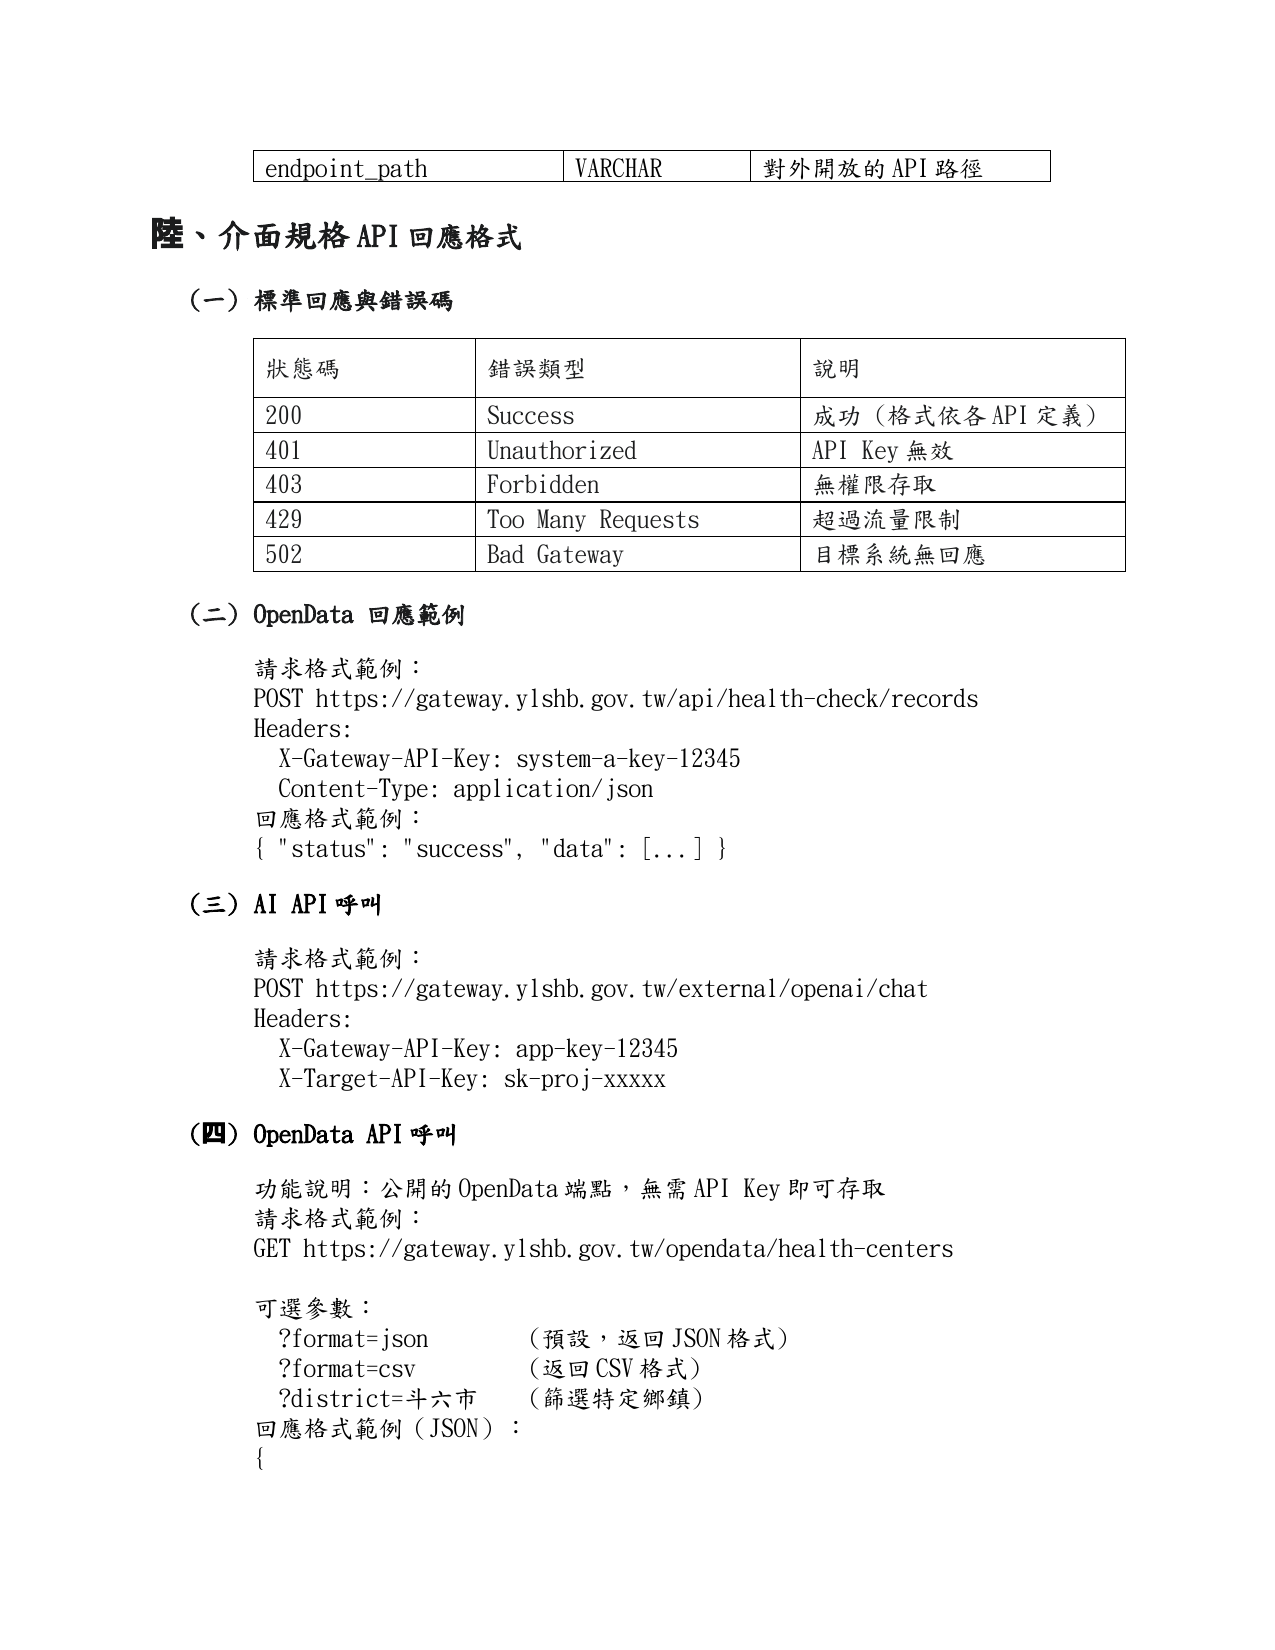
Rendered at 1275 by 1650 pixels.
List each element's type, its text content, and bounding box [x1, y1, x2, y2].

list OpenData 回應範例 [189, 597, 1125, 627]
table_cell 403 [254, 468, 475, 501]
text Headers: [253, 1002, 1125, 1032]
table_cell endpoint_path [254, 151, 563, 181]
text ?district=斗六市 (篩選特定鄉鎮) [253, 1382, 1125, 1412]
text POST https://gateway.ylshb.gov.tw/api/health-check/records [253, 682, 1125, 712]
table_cell Unauthorized [476, 433, 800, 467]
text 回應格式範例： [253, 802, 1125, 832]
table_cell Bad Gateway [476, 537, 800, 571]
table_cell VARCHAR [564, 151, 750, 181]
text X-Target-API-Key: sk-proj-xxxxx [253, 1062, 1125, 1092]
table_cell Forbidden [476, 468, 800, 501]
text 功能說明：公開的OpenData端點，無需API Key即可存取 [253, 1172, 1125, 1202]
table_cell 超過流量限制 [801, 503, 1125, 536]
table_cell 目標系統無回應 [801, 537, 1125, 571]
table_cell 401 [254, 433, 475, 467]
table_cell API Key無效 [801, 433, 1125, 467]
text 回應格式範例（JSON）： [253, 1412, 1125, 1442]
text 請求格式範例： [253, 652, 1125, 682]
table_header 狀態碼 [254, 339, 475, 397]
table_cell 200 [254, 398, 475, 432]
text 請求格式範例： [253, 942, 1125, 972]
table_header 說明 [801, 339, 1125, 397]
text { "status": "success", "data": [...] } [253, 832, 1125, 862]
text POST https://gateway.ylshb.gov.tw/external/openai/chat [253, 972, 1125, 1002]
table_cell Success [476, 398, 800, 432]
table_cell 429 [254, 503, 475, 536]
list OpenData API呼叫 [189, 1117, 1125, 1147]
subtitle 陸、介面規格API回應格式 [150, 212, 1125, 252]
text GET https://gateway.ylshb.gov.tw/opendata/health-centers [253, 1232, 1125, 1262]
table_header 錯誤類型 [476, 339, 800, 397]
list 標準回應與錯誤碼 [189, 283, 1125, 313]
text X-Gateway-API-Key: app-key-12345 [253, 1032, 1125, 1062]
text ?format=csv (返回CSV格式) [253, 1352, 1125, 1382]
text ?format=json (預設，返回JSON格式) [253, 1322, 1125, 1352]
table_cell 502 [254, 537, 475, 571]
text 可選參數： [253, 1292, 1125, 1322]
table_cell 無權限存取 [801, 468, 1125, 501]
table_cell 成功 (格式依各API定義) [801, 398, 1125, 432]
text { [253, 1442, 1125, 1472]
text 請求格式範例： [253, 1202, 1125, 1232]
text X-Gateway-API-Key: system-a-key-12345 [253, 742, 1125, 772]
list AI API呼叫 [189, 887, 1125, 917]
table_cell 對外開放的API路徑 [751, 151, 1050, 181]
table_cell Too Many Requests [476, 503, 800, 536]
text Headers: [253, 712, 1125, 742]
text Content-Type: application/json [253, 772, 1125, 802]
